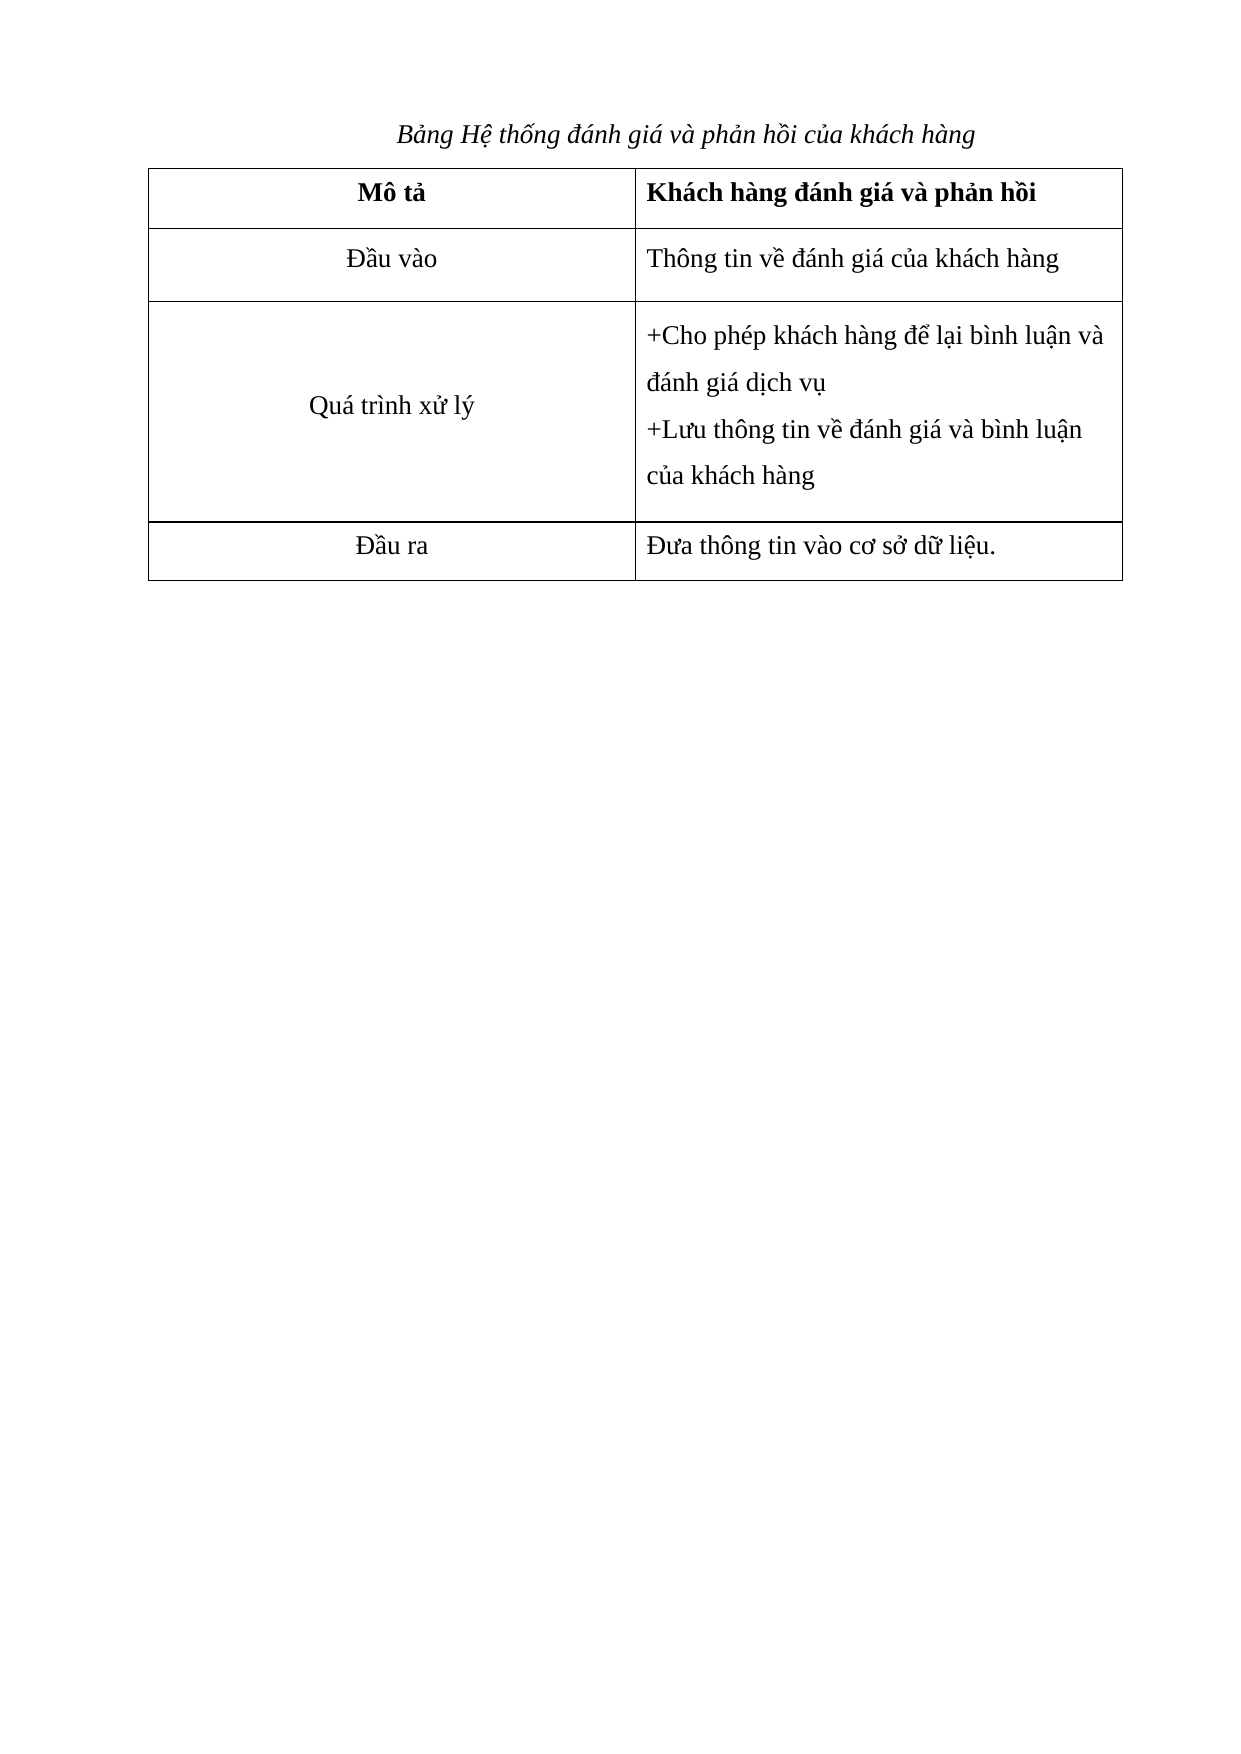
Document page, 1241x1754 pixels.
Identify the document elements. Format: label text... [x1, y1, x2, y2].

table_header Khách hàng đánh giá và phản hồi [636, 169, 1122, 227]
table_cell +Cho phép khách hàng để lại bình luận và đánh giá dịch vụ +Lưu thông tin về đánh giá và bình luận của khách hàng [636, 302, 1122, 521]
table_cell Đầu vào [149, 229, 635, 301]
table_cell Đưa thông tin vào cơ sở dữ liệu. [636, 523, 1122, 580]
table_header Mô tả [149, 169, 635, 227]
table_cell Đầu ra [149, 523, 635, 580]
table_cell Thông tin về đánh giá của khách hàng [636, 229, 1122, 301]
table_cell Quá trình xử lý [149, 302, 635, 521]
text Bảng Hệ thống đánh giá và phản hồi của khách hàng [148, 118, 1152, 149]
